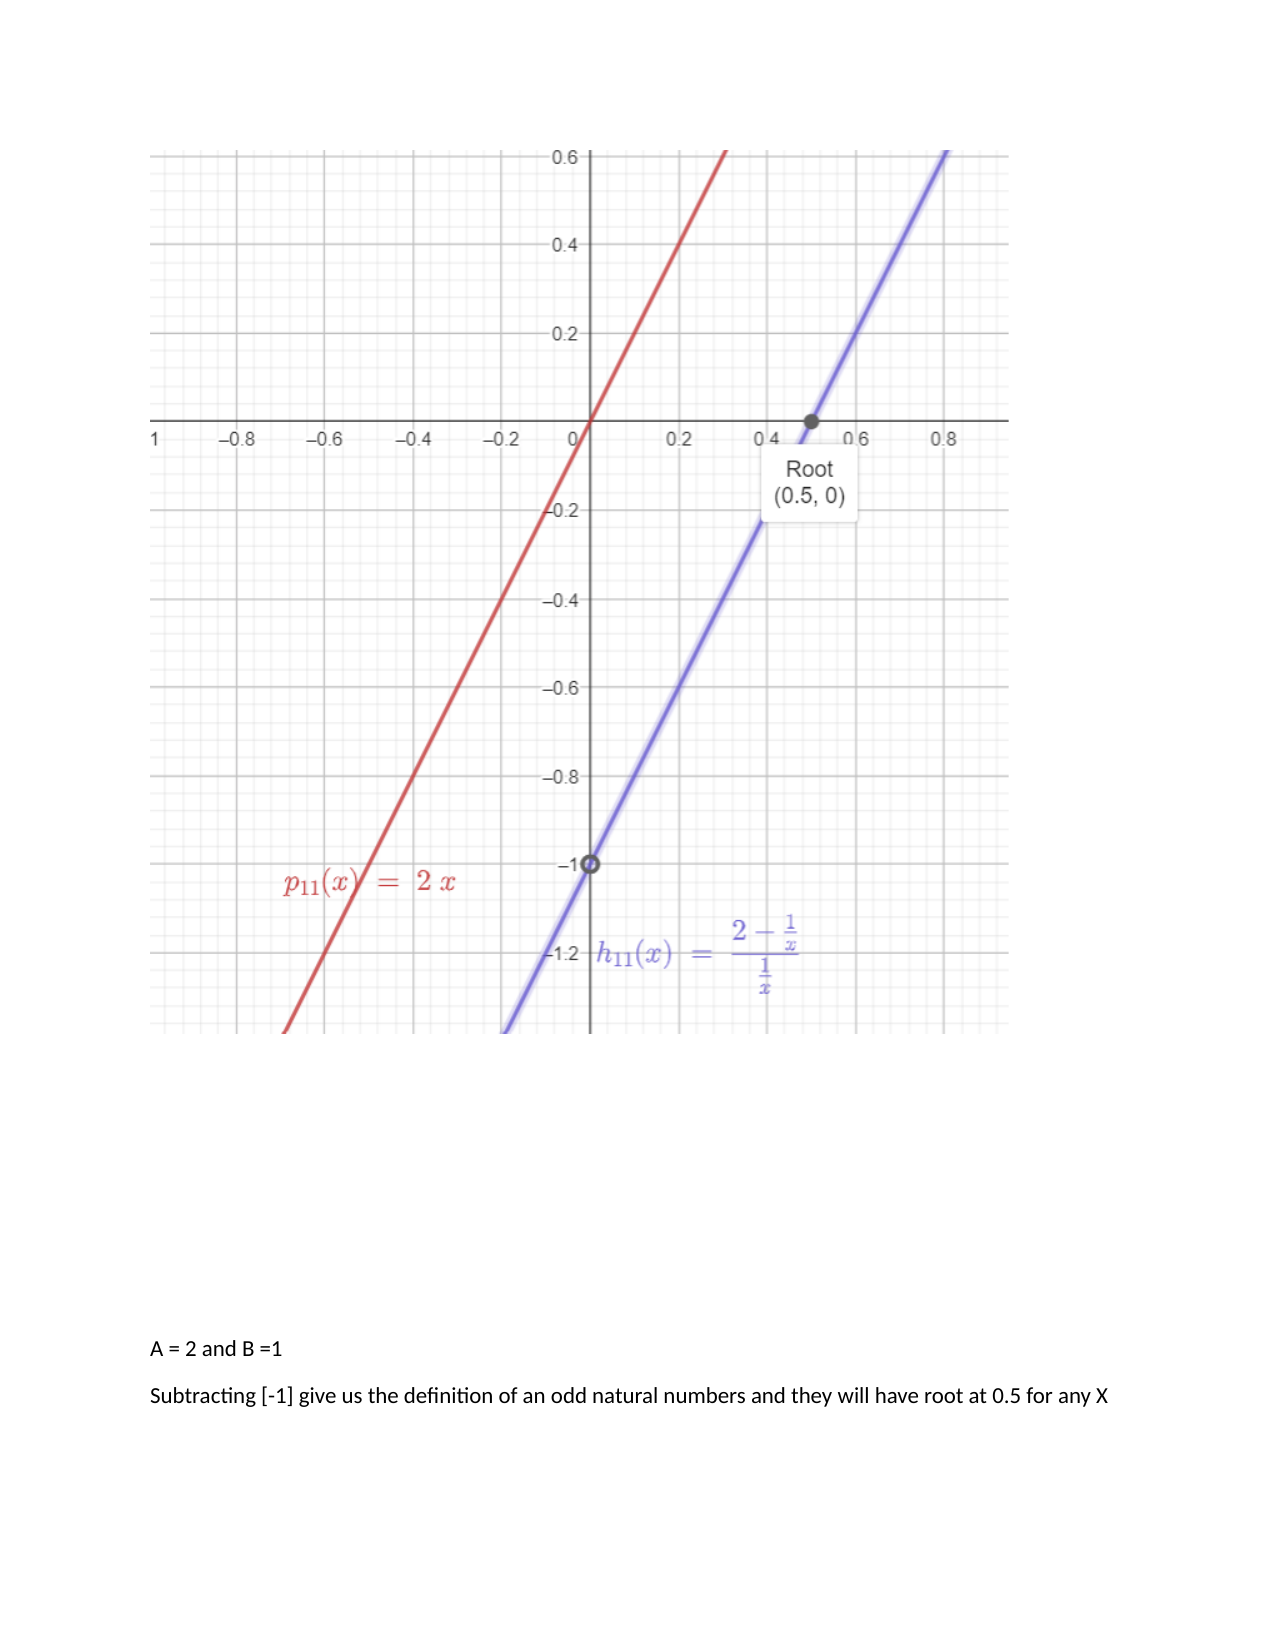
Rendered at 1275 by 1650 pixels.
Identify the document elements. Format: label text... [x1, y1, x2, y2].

picture [150, 150, 1009, 1034]
text A = 2 and B =1 [150, 1334, 1125, 1362]
text Subtracting [-1] give us the definition of an odd natural numbers and they will have root at 0.5 for any X [150, 1381, 1125, 1409]
